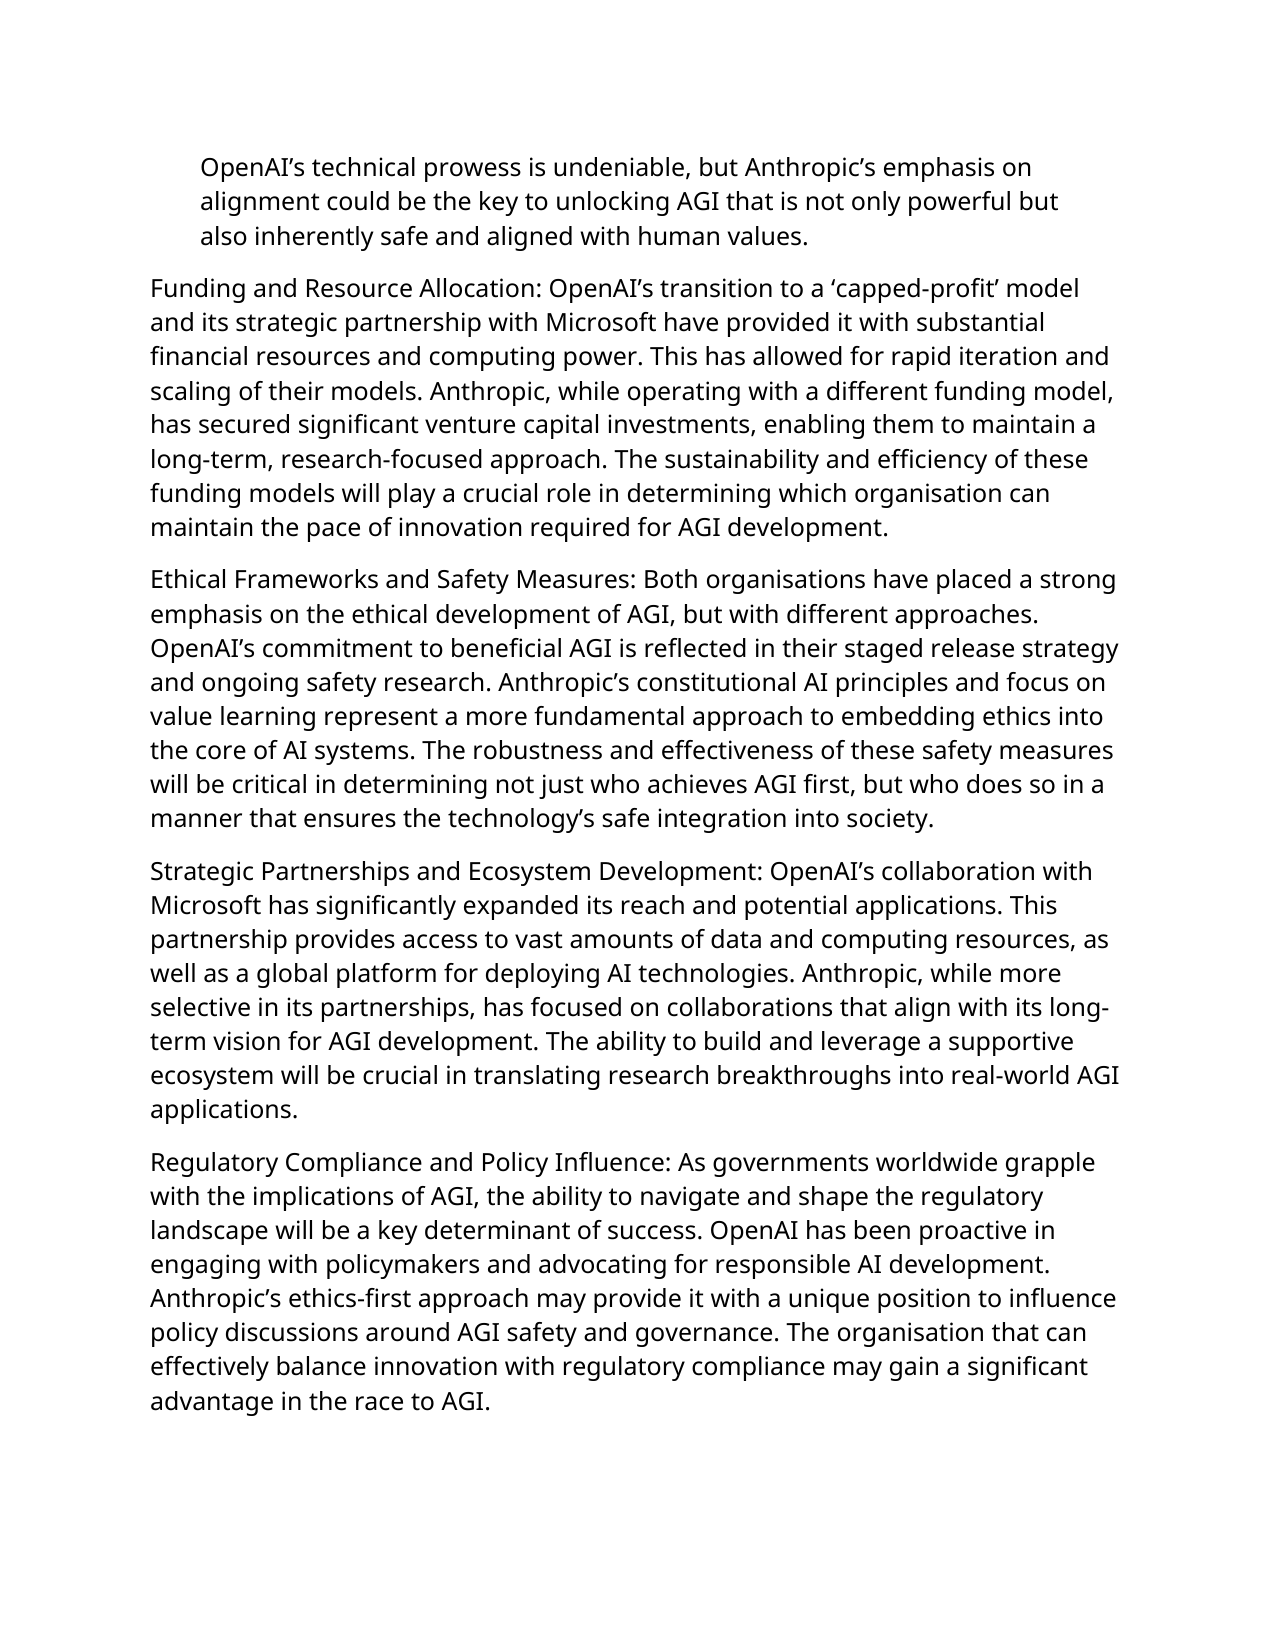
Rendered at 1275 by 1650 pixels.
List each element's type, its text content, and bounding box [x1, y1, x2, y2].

text Strategic Partnerships and Ecosystem Development: OpenAI’s collaboration with Microsoft has significantly expanded its reach and potential applications. This partnership provides access to vast amounts of data and computing resources, as well as a global platform for deploying AI technologies. Anthropic, while more selective in its partnerships, has focused on collaborations that align with its long-term vision for AGI development. The ability to build and leverage a supportive ecosystem will be crucial in translating research breakthroughs into real-world AGI applications. [150, 853, 1125, 1126]
text OpenAI’s technical prowess is undeniable, but Anthropic’s emphasis on alignment could be the key to unlocking AGI that is not only powerful but also inherently safe and aligned with human values. [200, 150, 1075, 252]
text Funding and Resource Allocation: OpenAI’s transition to a ‘capped-profit’ model and its strategic partnership with Microsoft have provided it with substantial financial resources and computing power. This has allowed for rapid iteration and scaling of their models. Anthropic, while operating with a different funding model, has secured significant venture capital investments, enabling them to maintain a long-term, research-focused approach. The sustainability and efficiency of these funding models will play a crucial role in determining which organisation can maintain the pace of innovation required for AGI development. [150, 271, 1125, 543]
text Regulatory Compliance and Policy Influence: As governments worldwide grapple with the implications of AGI, the ability to navigate and shape the regulatory landscape will be a key determinant of success. OpenAI has been proactive in engaging with policymakers and advocating for responsible AI development. Anthropic’s ethics-first approach may provide it with a unique position to influence policy discussions around AGI safety and governance. The organisation that can effectively balance innovation with regulatory compliance may gain a significant advantage in the race to AGI. [150, 1145, 1125, 1417]
text Ethical Frameworks and Safety Measures: Both organisations have placed a strong emphasis on the ethical development of AGI, but with different approaches. OpenAI’s commitment to beneficial AGI is reflected in their staged release strategy and ongoing safety research. Anthropic’s constitutional AI principles and focus on value learning represent a more fundamental approach to embedding ethics into the core of AI systems. The robustness and effectiveness of these safety measures will be critical in determining not just who achieves AGI first, but who does so in a manner that ensures the technology’s safe integration into society. [150, 562, 1125, 835]
